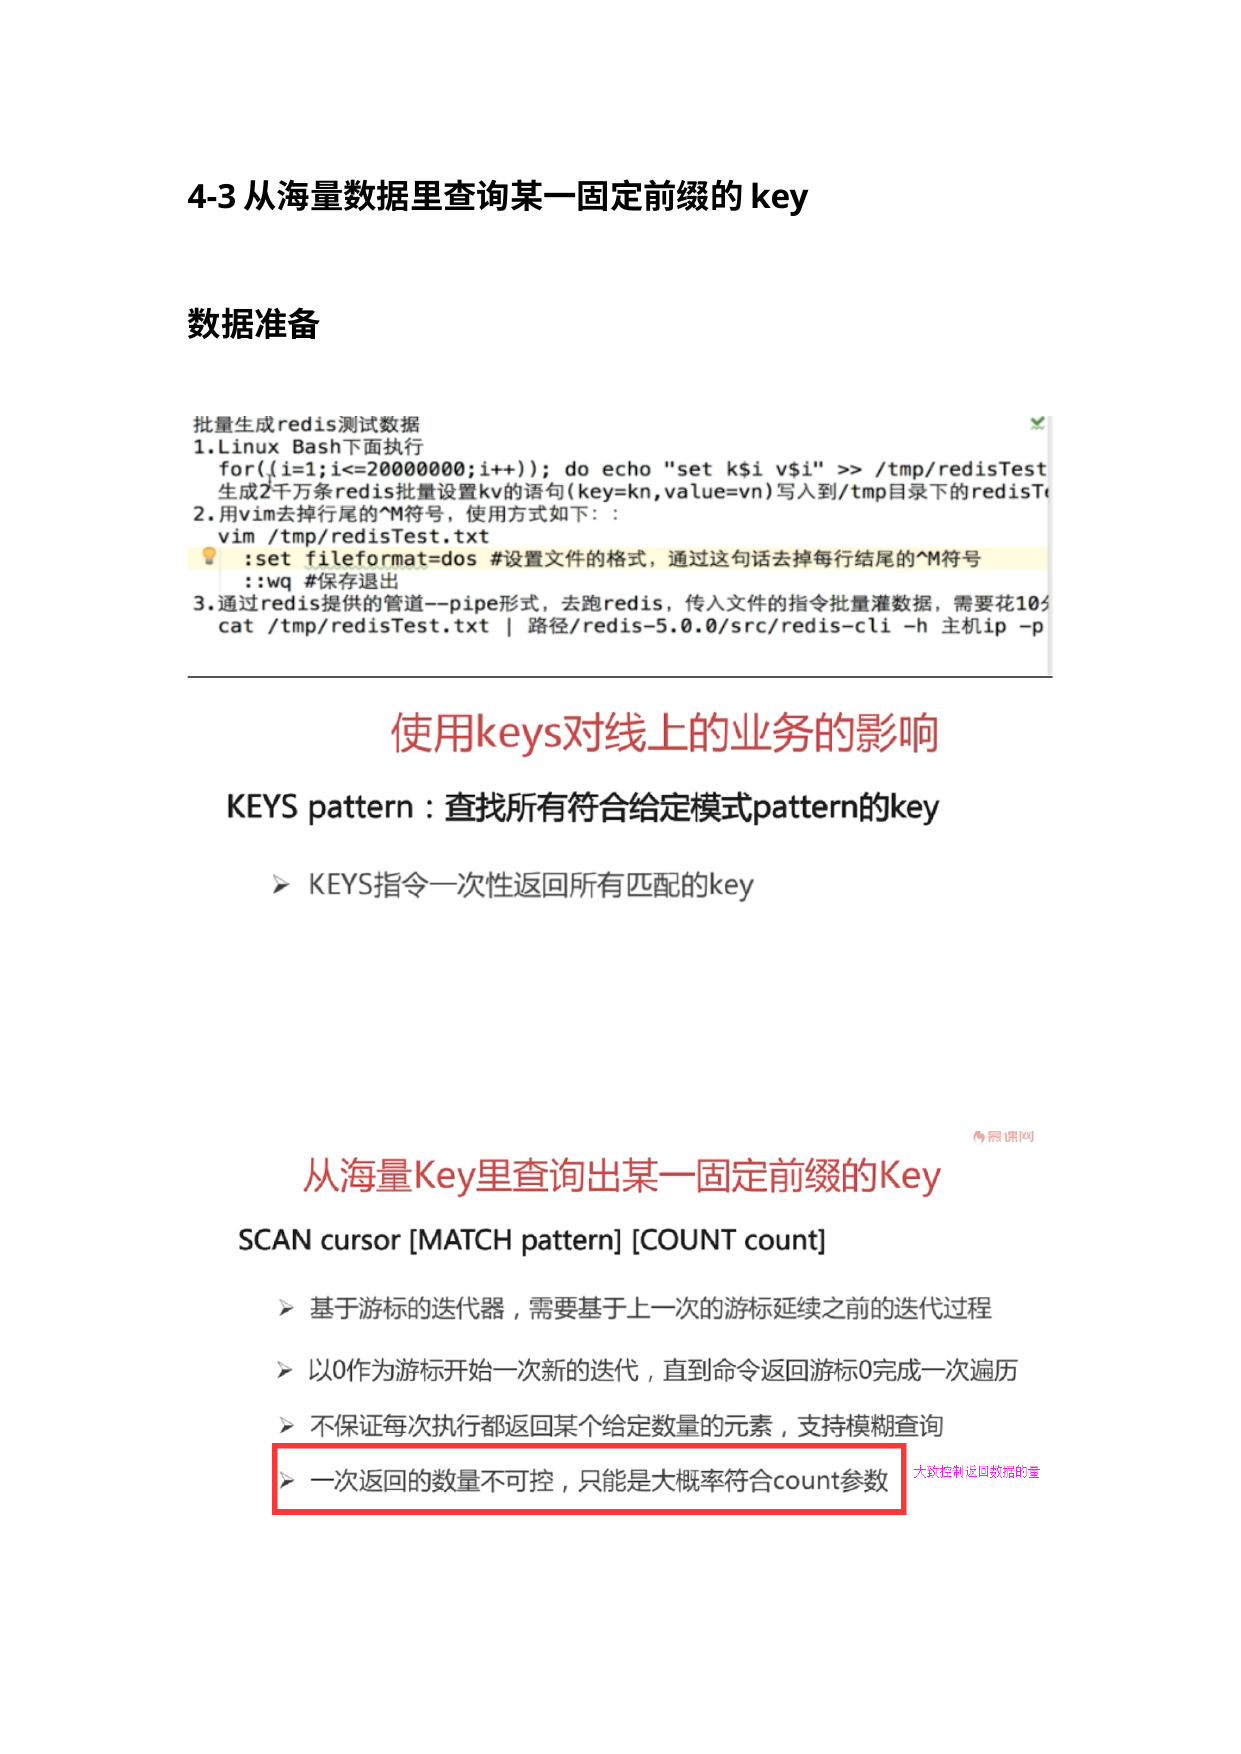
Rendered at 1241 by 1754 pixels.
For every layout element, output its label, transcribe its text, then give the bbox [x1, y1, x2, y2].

picture [187, 1131, 1053, 1584]
picture [187, 676, 1053, 1101]
subtitle 4-3从海量数据里查询某一固定前缀的key [187, 162, 1053, 227]
picture [187, 416, 1053, 675]
subtitle 数据准备 [187, 289, 1053, 354]
